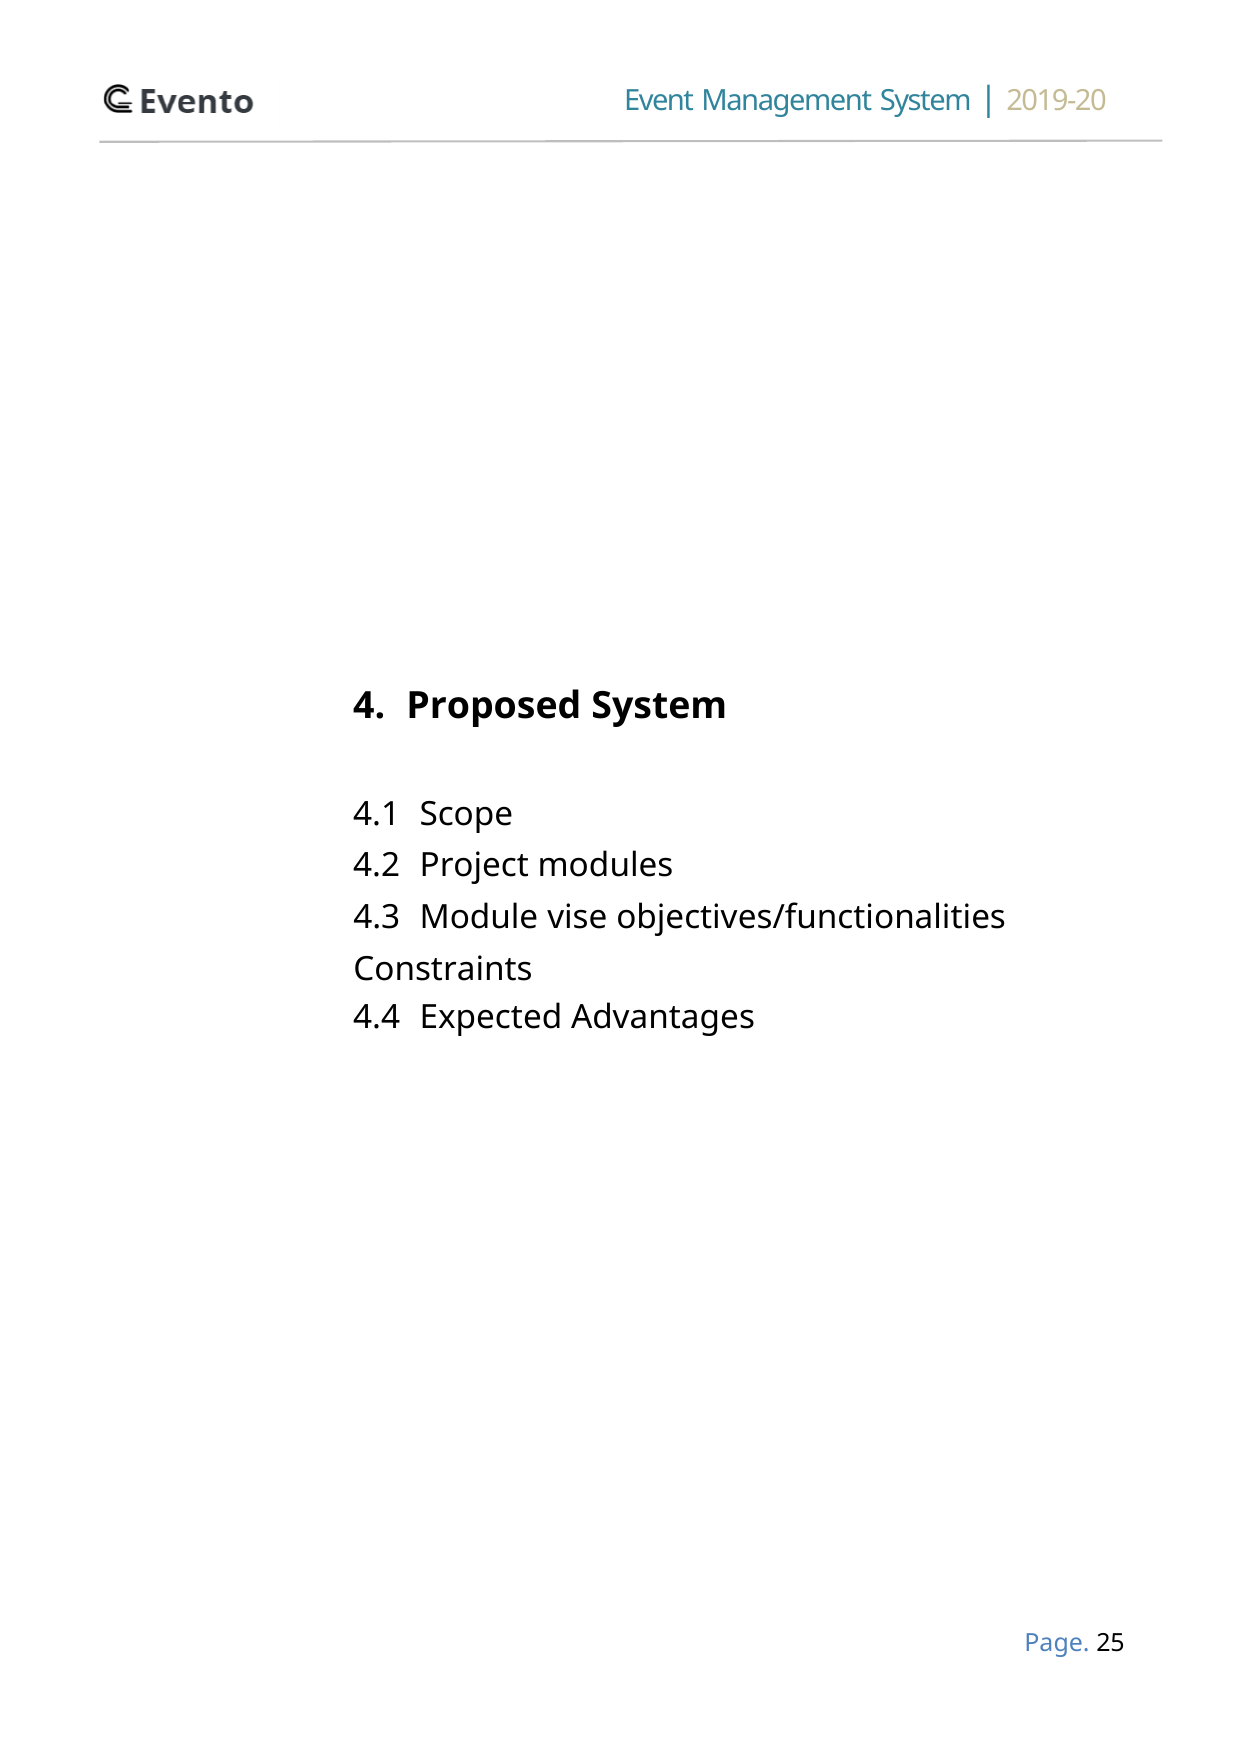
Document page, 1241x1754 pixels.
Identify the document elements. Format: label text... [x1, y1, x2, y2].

list Module vise objectives/functionalities Constraints [353, 892, 1044, 990]
list Scope [353, 789, 1203, 835]
picture [103, 80, 280, 128]
subtitle Proposed System [353, 679, 1203, 730]
list Project modules [353, 841, 1203, 886]
list Expected Advantages [353, 997, 1203, 1037]
